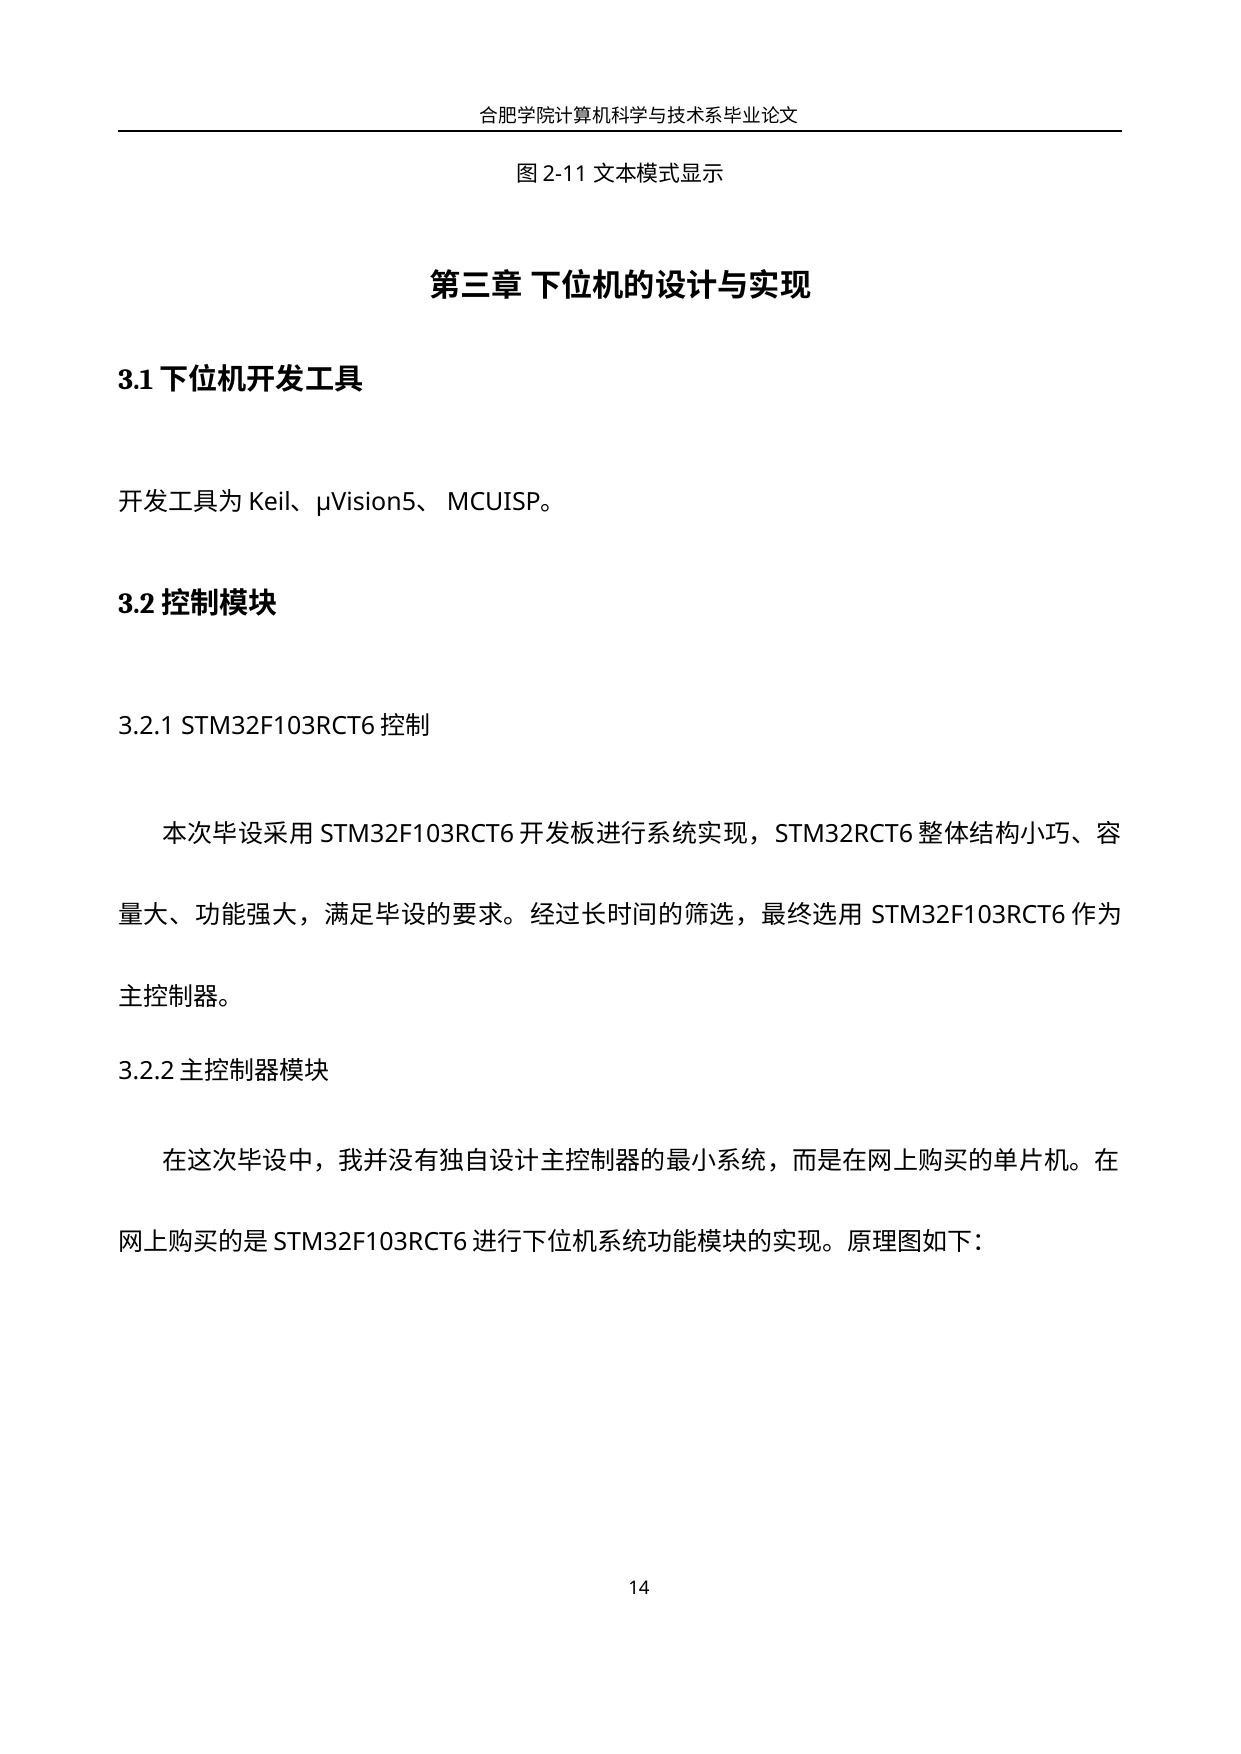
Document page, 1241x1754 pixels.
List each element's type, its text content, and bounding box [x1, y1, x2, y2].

text 本次毕设采用STM32F103RCT6开发板进行系统实现，STM32RCT6整体结构小巧、容量大、功能强大，满足毕设的要求。经过长时间的筛选，最终选用STM32F103RCT6作为主控制器。 [118, 799, 1122, 1027]
subtitle 3.1下位机开发工具 [118, 344, 1122, 409]
subtitle 3.2.2主控制器模块 [118, 1036, 1122, 1101]
text 在这次毕设中，我并没有独自设计主控制器的最小系统，而是在网上购买的单片机。在网上购买的是STM32F103RCT6进行下位机系统功能模块的实现。原理图如下： [118, 1126, 1122, 1272]
subtitle 3.2 控制模块 [118, 568, 1122, 633]
subtitle 3.2.1 STM32F103RCT6控制 [118, 691, 1122, 756]
text 第三章 下位机的设计与实现 [118, 250, 1122, 315]
text 图2-11 文本模式显示 [118, 156, 1122, 189]
text 开发工具为Keil、μVision5、 MCUISP。 [118, 467, 1122, 532]
